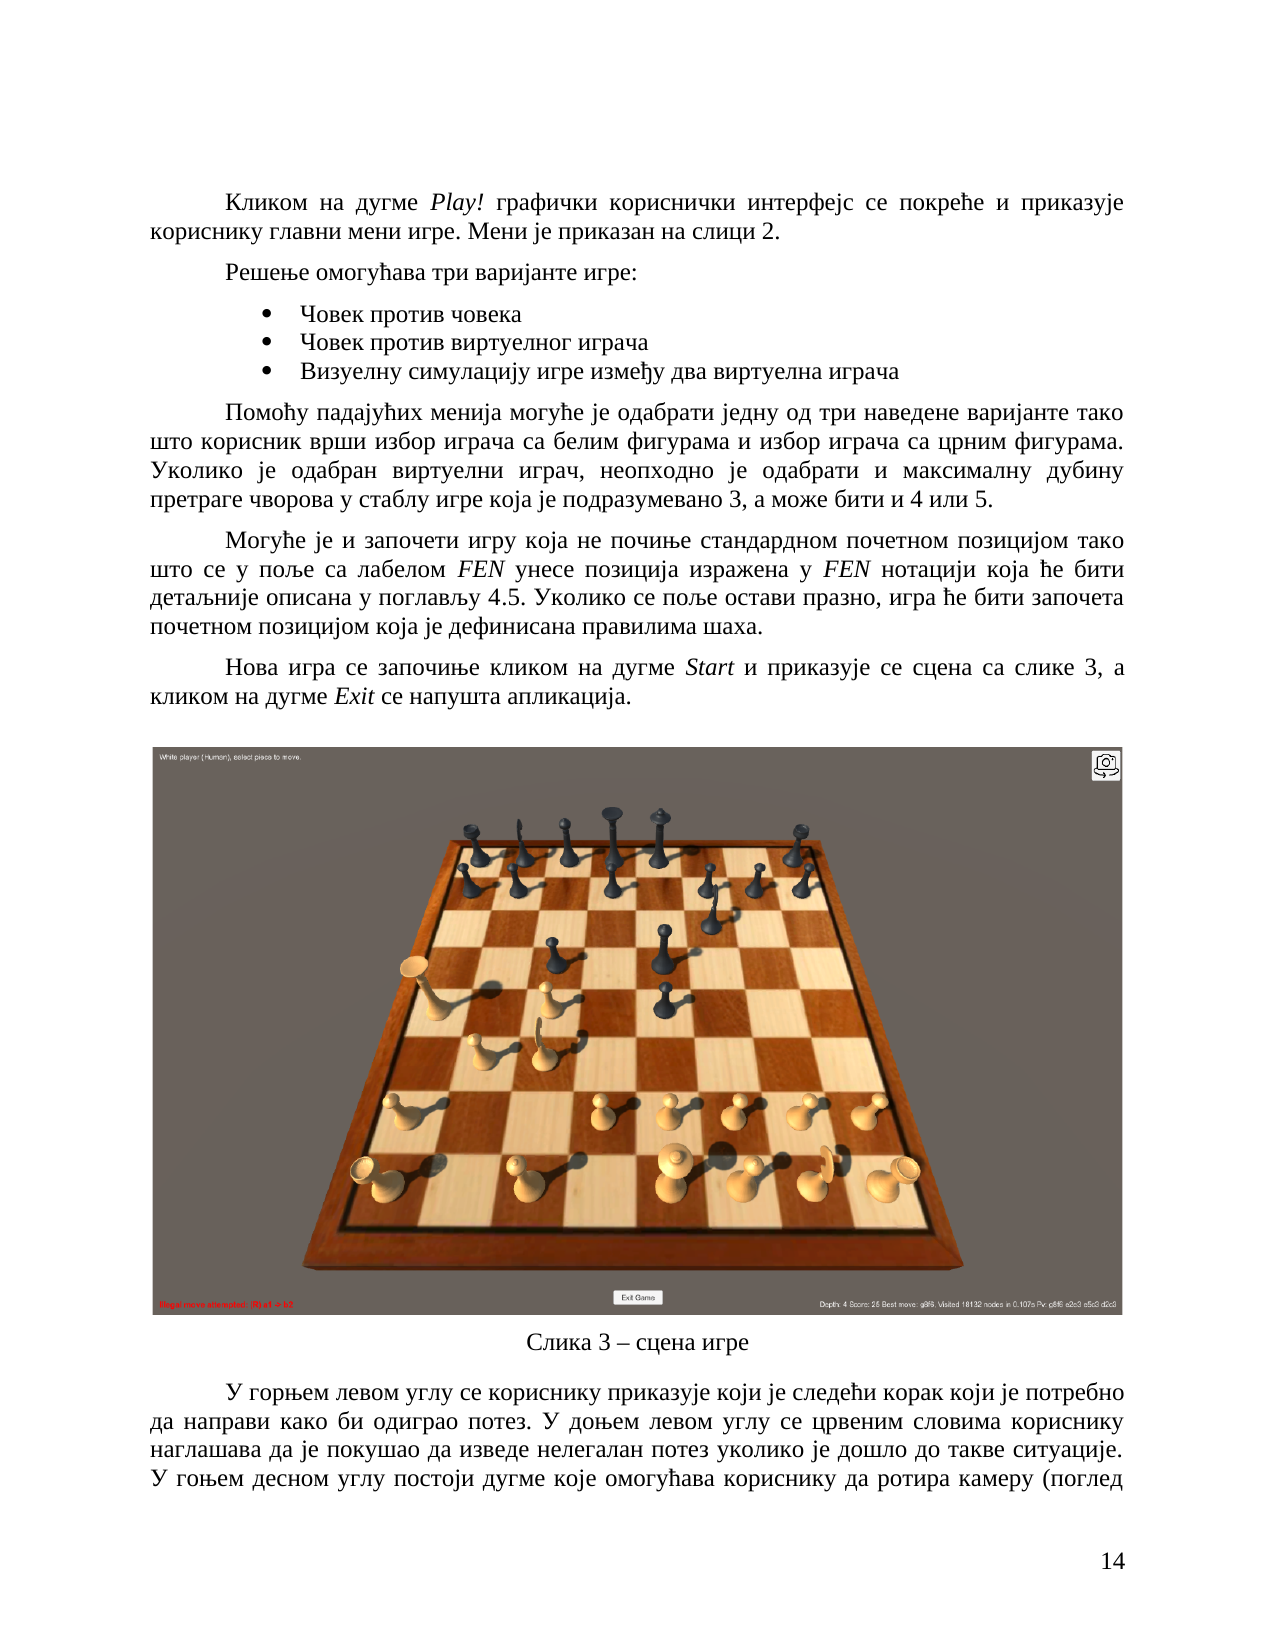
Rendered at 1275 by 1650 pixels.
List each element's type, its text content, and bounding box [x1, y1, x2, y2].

text Решење омогућава три варијанте игре: [150, 257, 1125, 286]
text Могуће је и започети игру која не почиње стандардном почетном позицијом тако што се у поље са лабелом FEN унесе позиција изражена у FEN нотацији која ће бити детаљније описана у поглављу 4.5. Уколико се поље остави празно, игра ће бити започета почетном позицијом која је дефинисана правилима шаха. [150, 525, 1125, 640]
list Човек против виртуелног играча [262, 327, 1125, 356]
text Слика 3 – сцена игре [75, 1327, 1125, 1356]
text Нова игра се започиње кликом на дугме Start и приказује се сцена са слике 3, а кликом на дугме Exit се напушта апликација. [150, 652, 1125, 710]
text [150, 1377, 1125, 1492]
text Помоћу падајућих менија могуће је одабрати једну од три наведене варијанте тако што корисник врши избор играча са белим фигурама и избор играча са црним фигурама. Уколико је одабран виртуелни играч, неопходно је одабрати и максималну дубину претраге чворова у стаблу игре која је подразумевано 3, а може бити и 4 или 5. [150, 397, 1125, 512]
list Визуелну симулацију игре између два виртуелна играча [262, 356, 1125, 385]
text Кликом на дугме Play! графички кориснички интерфејс се покреће и приказује кориснику главни мени игре. Мени је приказан на слици 2. [150, 187, 1125, 245]
picture [152, 747, 1123, 1315]
list Човек против човека [262, 299, 1125, 327]
